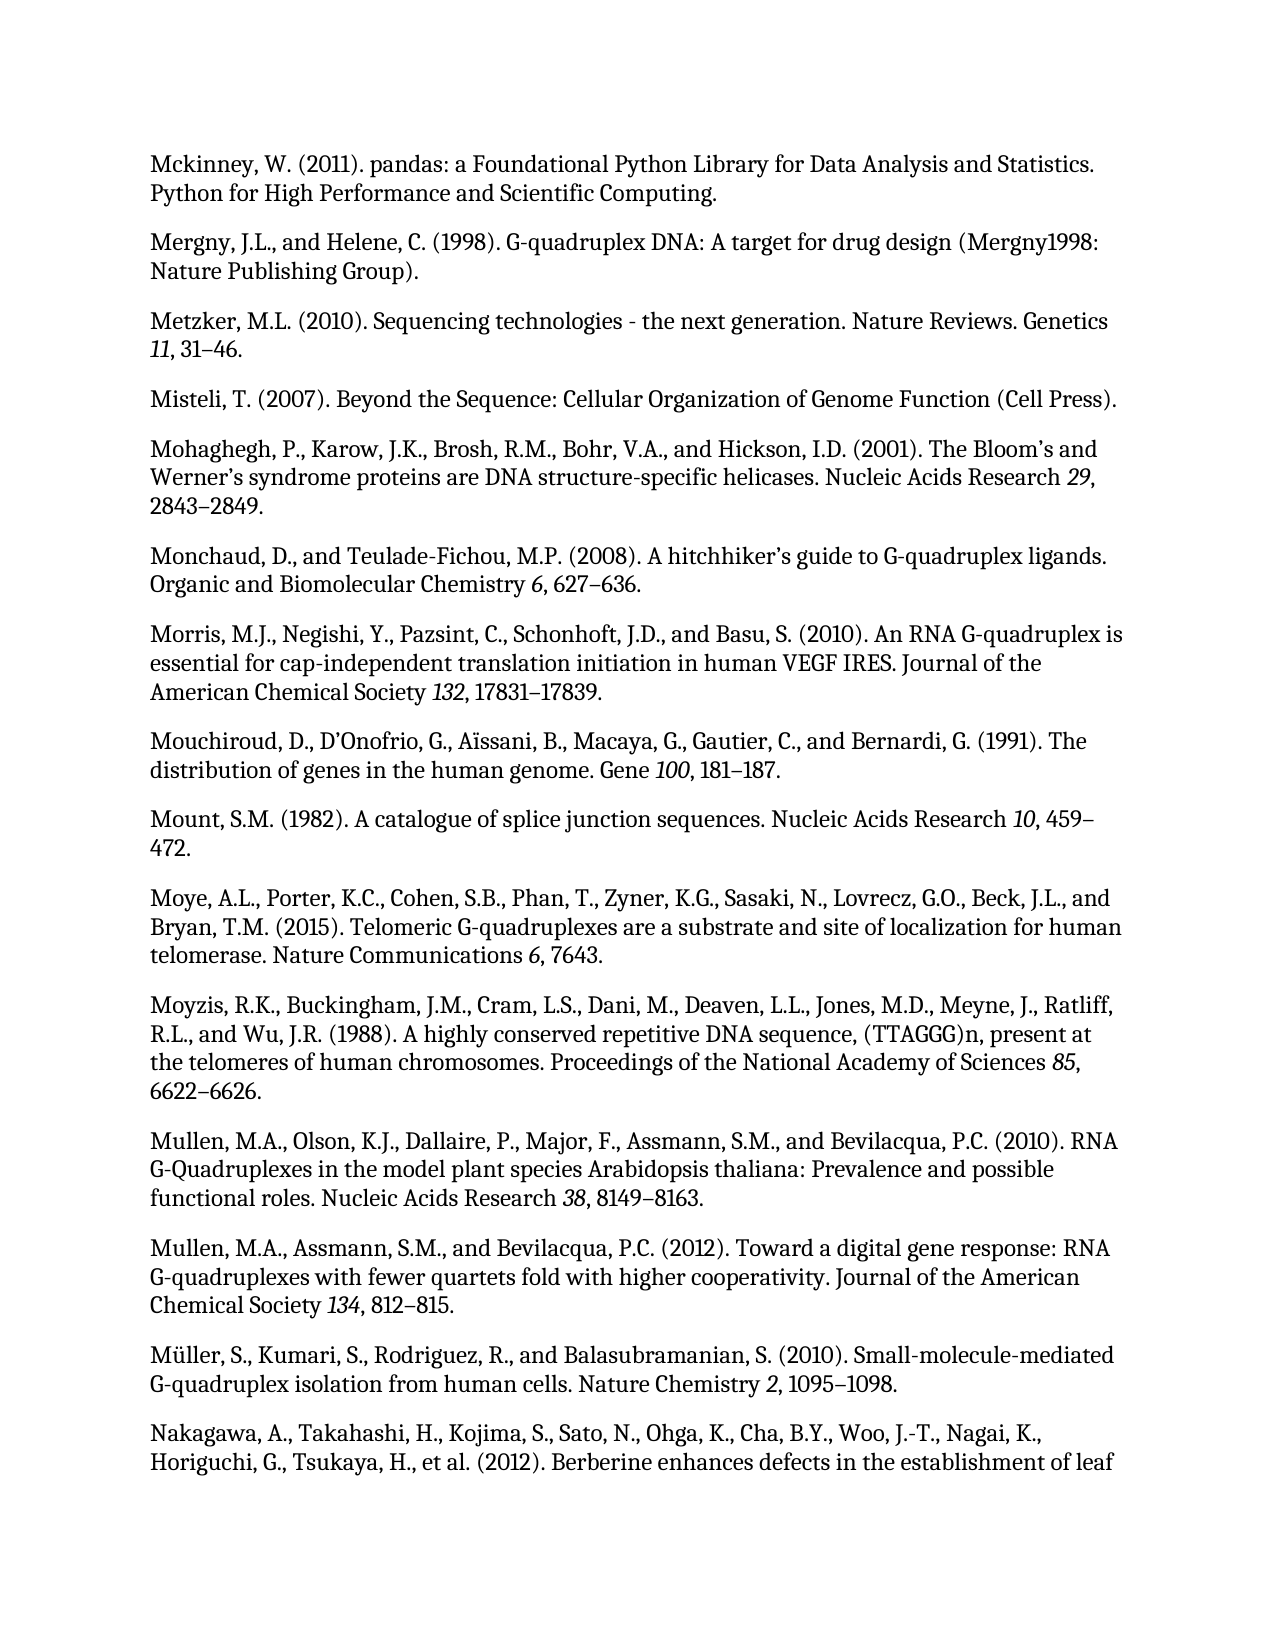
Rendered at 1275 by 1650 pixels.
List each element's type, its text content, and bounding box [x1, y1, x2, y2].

text Monchaud, D., and Teulade-Fichou, M.P. (2008). A hitchhiker’s guide to G-quadruplex ligands. Organic and Biomolecular Chemistry 6, 627–636. [150, 542, 1125, 599]
text Misteli, T. (2007). Beyond the Sequence: Cellular Organization of Genome Function (Cell Press). [150, 385, 1125, 414]
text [150, 1419, 1125, 1477]
text Morris, M.J., Negishi, Y., Pazsint, C., Schonhoft, J.D., and Basu, S. (2010). An RNA G-quadruplex is essential for cap-independent translation initiation in human VEGF IRES. Journal of the American Chemical Society 132, 17831–17839. [150, 620, 1125, 706]
text Mckinney, W. (2011). pandas: a Foundational Python Library for Data Analysis and Statistics. Python for High Performance and Scientific Computing. [150, 150, 1125, 207]
text Müller, S., Kumari, S., Rodriguez, R., and Balasubramanian, S. (2010). Small-molecule-mediated G-quadruplex isolation from human cells. Nature Chemistry 2, 1095–1098. [150, 1341, 1125, 1398]
text Mullen, M.A., Olson, K.J., Dallaire, P., Major, F., Assmann, S.M., and Bevilacqua, P.C. (2010). RNA G-Quadruplexes in the model plant species Arabidopsis thaliana: Prevalence and possible functional roles. Nucleic Acids Research 38, 8149–8163. [150, 1127, 1125, 1213]
text Mergny, J.L., and Helene, C. (1998). G-quadruplex DNA: A target for drug design (Mergny1998: Nature Publishing Group). [150, 228, 1125, 286]
text Mullen, M.A., Assmann, S.M., and Bevilacqua, P.C. (2012). Toward a digital gene response: RNA G-quadruplexes with fewer quartets fold with higher cooperativity. Journal of the American Chemical Society 134, 812–815. [150, 1234, 1125, 1320]
text Mouchiroud, D., D’Onofrio, G., Aïssani, B., Macaya, G., Gautier, C., and Bernardi, G. (1991). The distribution of genes in the human genome. Gene 100, 181–187. [150, 727, 1125, 784]
text Moyzis, R.K., Buckingham, J.M., Cram, L.S., Dani, M., Deaven, L.L., Jones, M.D., Meyne, J., Ratliff, R.L., and Wu, J.R. (1988). A highly conserved repetitive DNA sequence, (TTAGGG)n, present at the telomeres of human chromosomes. Proceedings of the National Academy of Sciences 85, 6622–6626. [150, 991, 1125, 1106]
text Mount, S.M. (1982). A catalogue of splice junction sequences. Nucleic Acids Research 10, 459–472. [150, 805, 1125, 863]
text Mohaghegh, P., Karow, J.K., Brosh, R.M., Bohr, V.A., and Hickson, I.D. (2001). The Bloom’s and Werner’s syndrome proteins are DNA structure-specific helicases. Nucleic Acids Research 29, 2843–2849. [150, 434, 1125, 521]
text Metzker, M.L. (2010). Sequencing technologies - the next generation. Nature Reviews. Genetics 11, 31–46. [150, 307, 1125, 364]
text Moye, A.L., Porter, K.C., Cohen, S.B., Phan, T., Zyner, K.G., Sasaki, N., Lovrecz, G.O., Beck, J.L., and Bryan, T.M. (2015). Telomeric G-quadruplexes are a substrate and site of localization for human telomerase. Nature Communications 6, 7643. [150, 884, 1125, 970]
